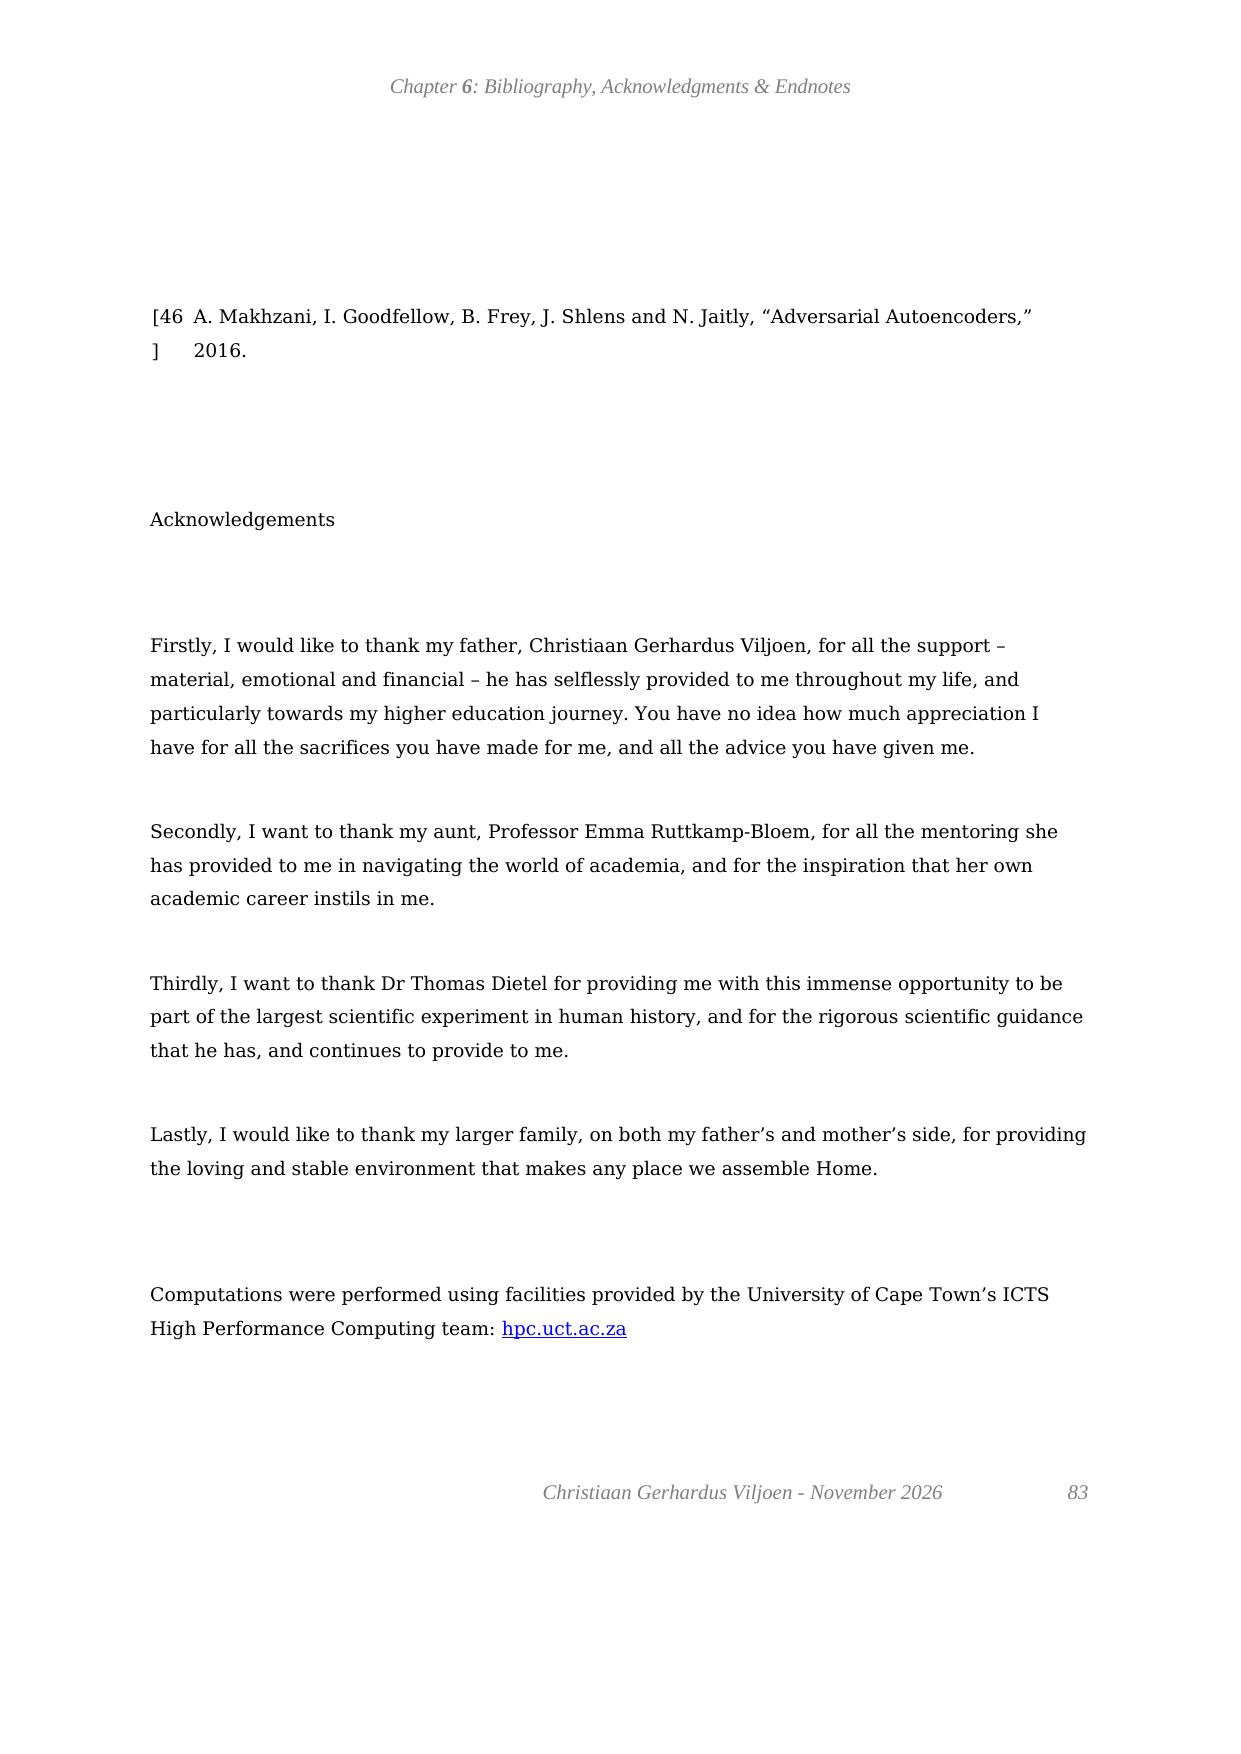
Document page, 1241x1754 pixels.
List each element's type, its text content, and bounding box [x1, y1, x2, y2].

text Firstly, I would like to thank my father, Christiaan Gerhardus Viljoen, for all the support – material, emotional and financial – he has selflessly provided to me throughout my life, and particularly towards my higher education journey. You have no idea how much appreciation I have for all the sacrifices you have made for me, and all the advice you have given me. [150, 634, 1090, 758]
text Computations were performed using facilities provided by the University of Cape Town’s ICTS High Performance Computing team: hpc.uct.ac.za [150, 1283, 1090, 1339]
text Lastly, I would like to thank my larger family, on both my father’s and mother’s side, for providing the loving and stable environment that makes any place we assemble Home. [150, 1123, 1090, 1179]
text Thirdly, I want to thank Dr Thomas Dietel for providing me with this immense opportunity to be part of the largest scientific experiment in human history, and for the rigorous scientific guidance that he has, and continues to provide to me. [150, 971, 1090, 1061]
text Secondly, I want to thank my aunt, Professor Emma Ruttkamp-Bloem, for all the mentoring she has provided to me in navigating the world of academia, and for the inspiration that her own academic career instils in me. [150, 819, 1090, 909]
text Acknowledgements [150, 508, 1090, 530]
